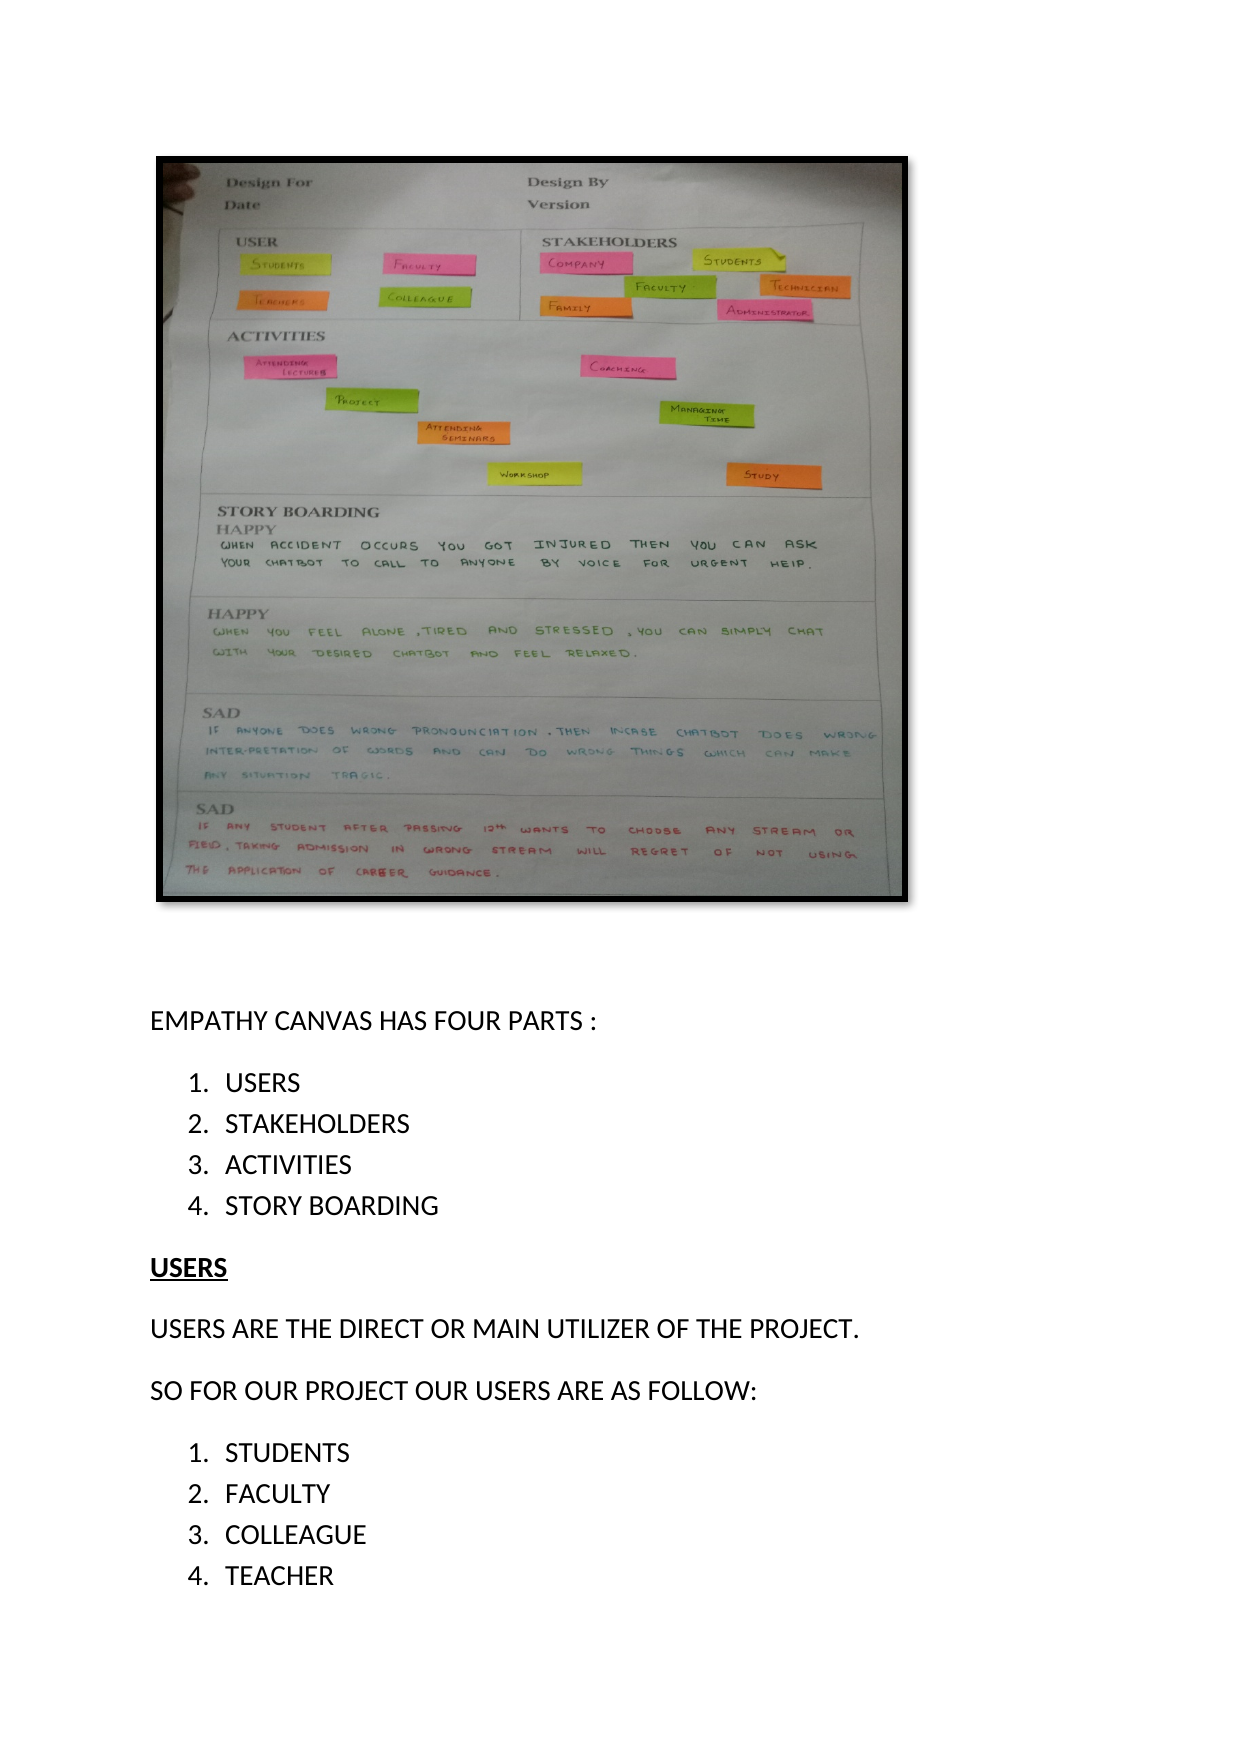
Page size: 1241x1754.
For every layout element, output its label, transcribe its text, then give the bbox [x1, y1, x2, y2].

list COLLEAGUE [187, 1516, 1090, 1552]
list TEACHER [187, 1557, 1090, 1593]
text SO FOR OUR PROJECT OUR USERS ARE AS FOLLOW: [150, 1372, 1090, 1408]
list STORY BOARDING [187, 1187, 1090, 1223]
text USERS [150, 1249, 1090, 1284]
text EMPATHY CANVAS HAS FOUR PARTS : [150, 1002, 1090, 1038]
list USERS [187, 1064, 1090, 1100]
list ACTIVITIES [187, 1146, 1090, 1182]
list STAKEHOLDERS [187, 1105, 1090, 1141]
list STUDENTS [187, 1434, 1090, 1470]
text USERS ARE THE DIRECT OR MAIN UTILIZER OF THE PROJECT. [150, 1311, 1090, 1346]
list FACULTY [187, 1475, 1090, 1511]
picture [163, 163, 902, 896]
